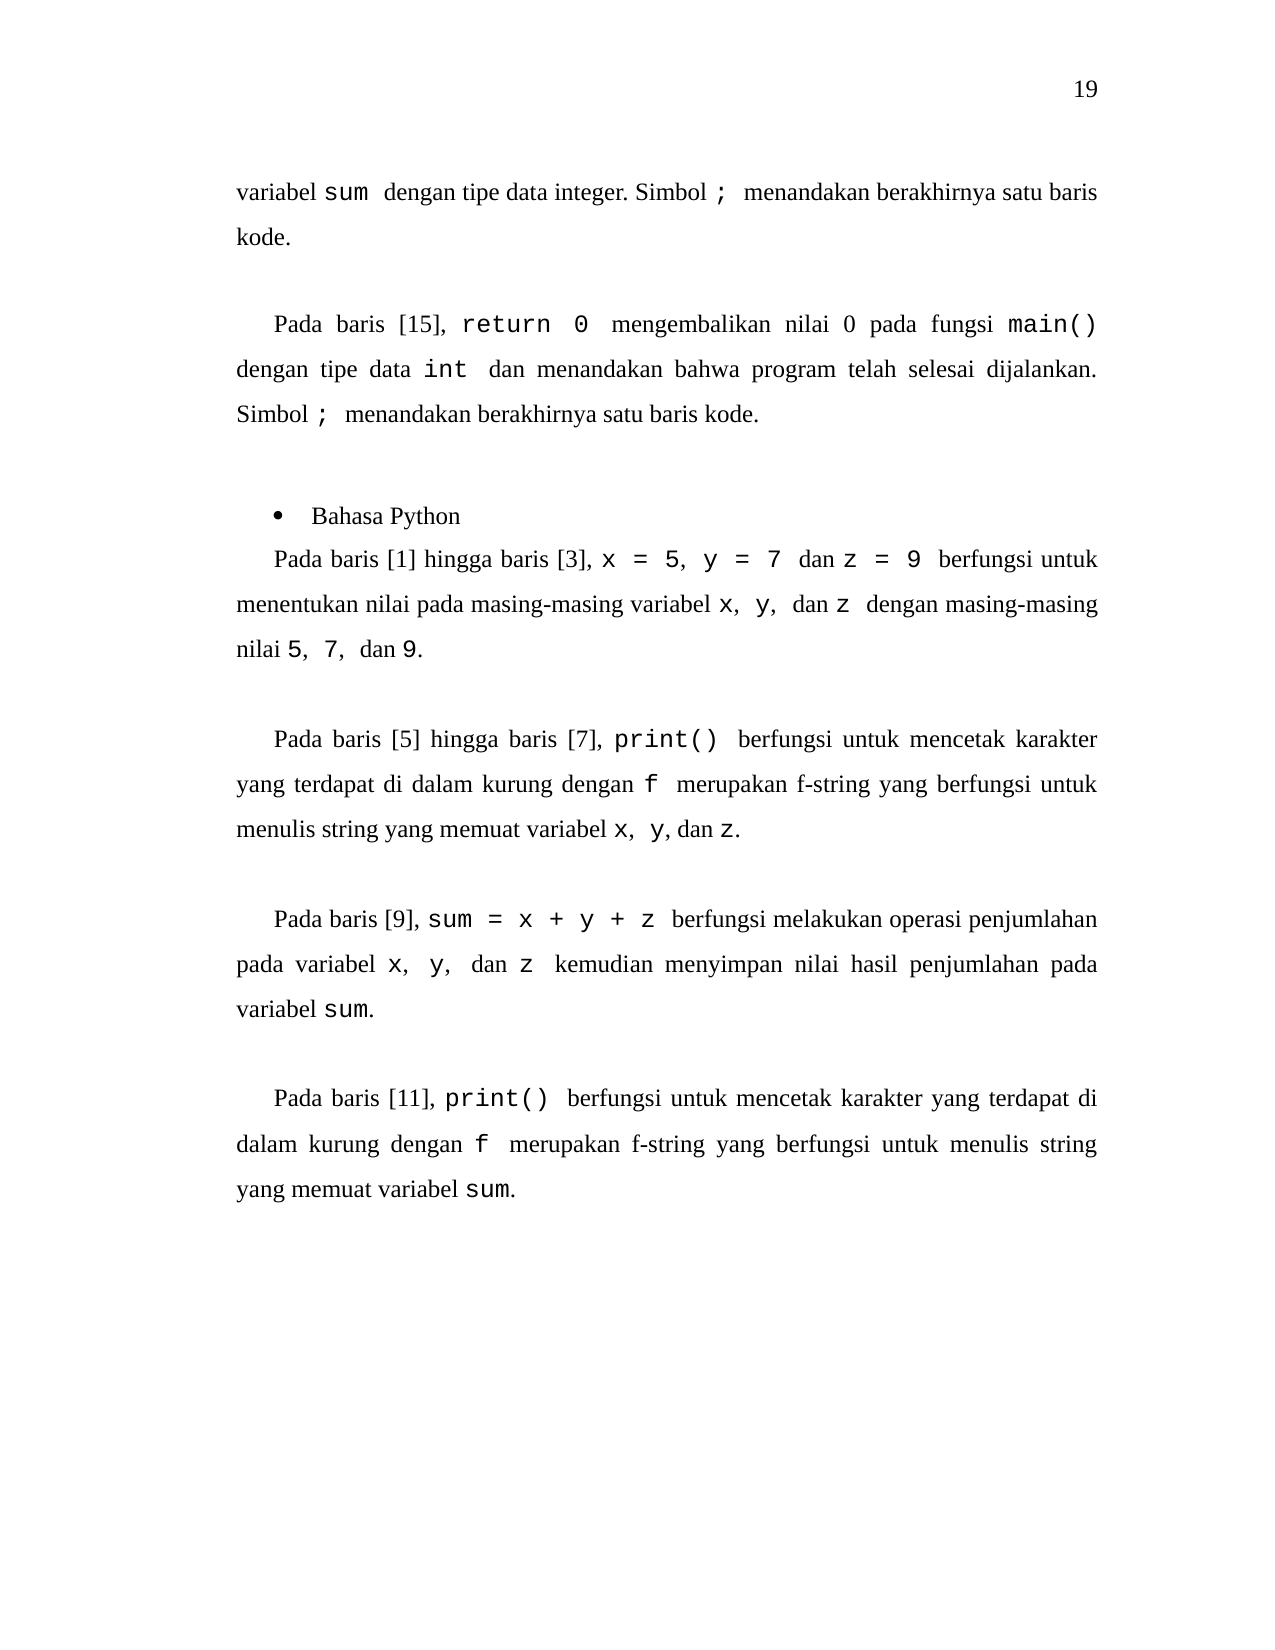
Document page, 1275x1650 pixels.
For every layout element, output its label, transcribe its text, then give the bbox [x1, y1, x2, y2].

text Pada baris [9], sum = x + y + z berfungsi melakukan operasi penjumlahan pada variabel x, y, dan z kemudian menyimpan nilai hasil penjumlahan pada variabel sum. [236, 904, 1098, 1025]
text Pada baris [11], print() berfungsi untuk mencetak karakter yang terdapat di dalam kurung dengan f merupakan f-string yang berfungsi untuk menulis string yang memuat variabel sum. [236, 1083, 1098, 1205]
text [236, 177, 1098, 251]
list Bahasa Python [274, 501, 1098, 530]
text Pada baris [15], return 0 mengembalikan nilai 0 pada fungsi main() dengan tipe data int dan menandakan bahwa program telah selesai dijalankan. Simbol ; menandakan berakhirnya satu baris kode. [236, 309, 1098, 430]
text Pada baris [5] hingga baris [7], print() berfungsi untuk mencetak karakter yang terdapat di dalam kurung dengan f merupakan f-string yang berfungsi untuk menulis string yang memuat variabel x, y, dan z. [236, 724, 1098, 845]
text Pada baris [1] hingga baris [3], x = 5, y = 7 dan z = 9 berfungsi untuk menentukan nilai pada masing-masing variabel x, y, dan z dengan masing-masing nilai 5, 7, dan 9. [236, 544, 1098, 665]
